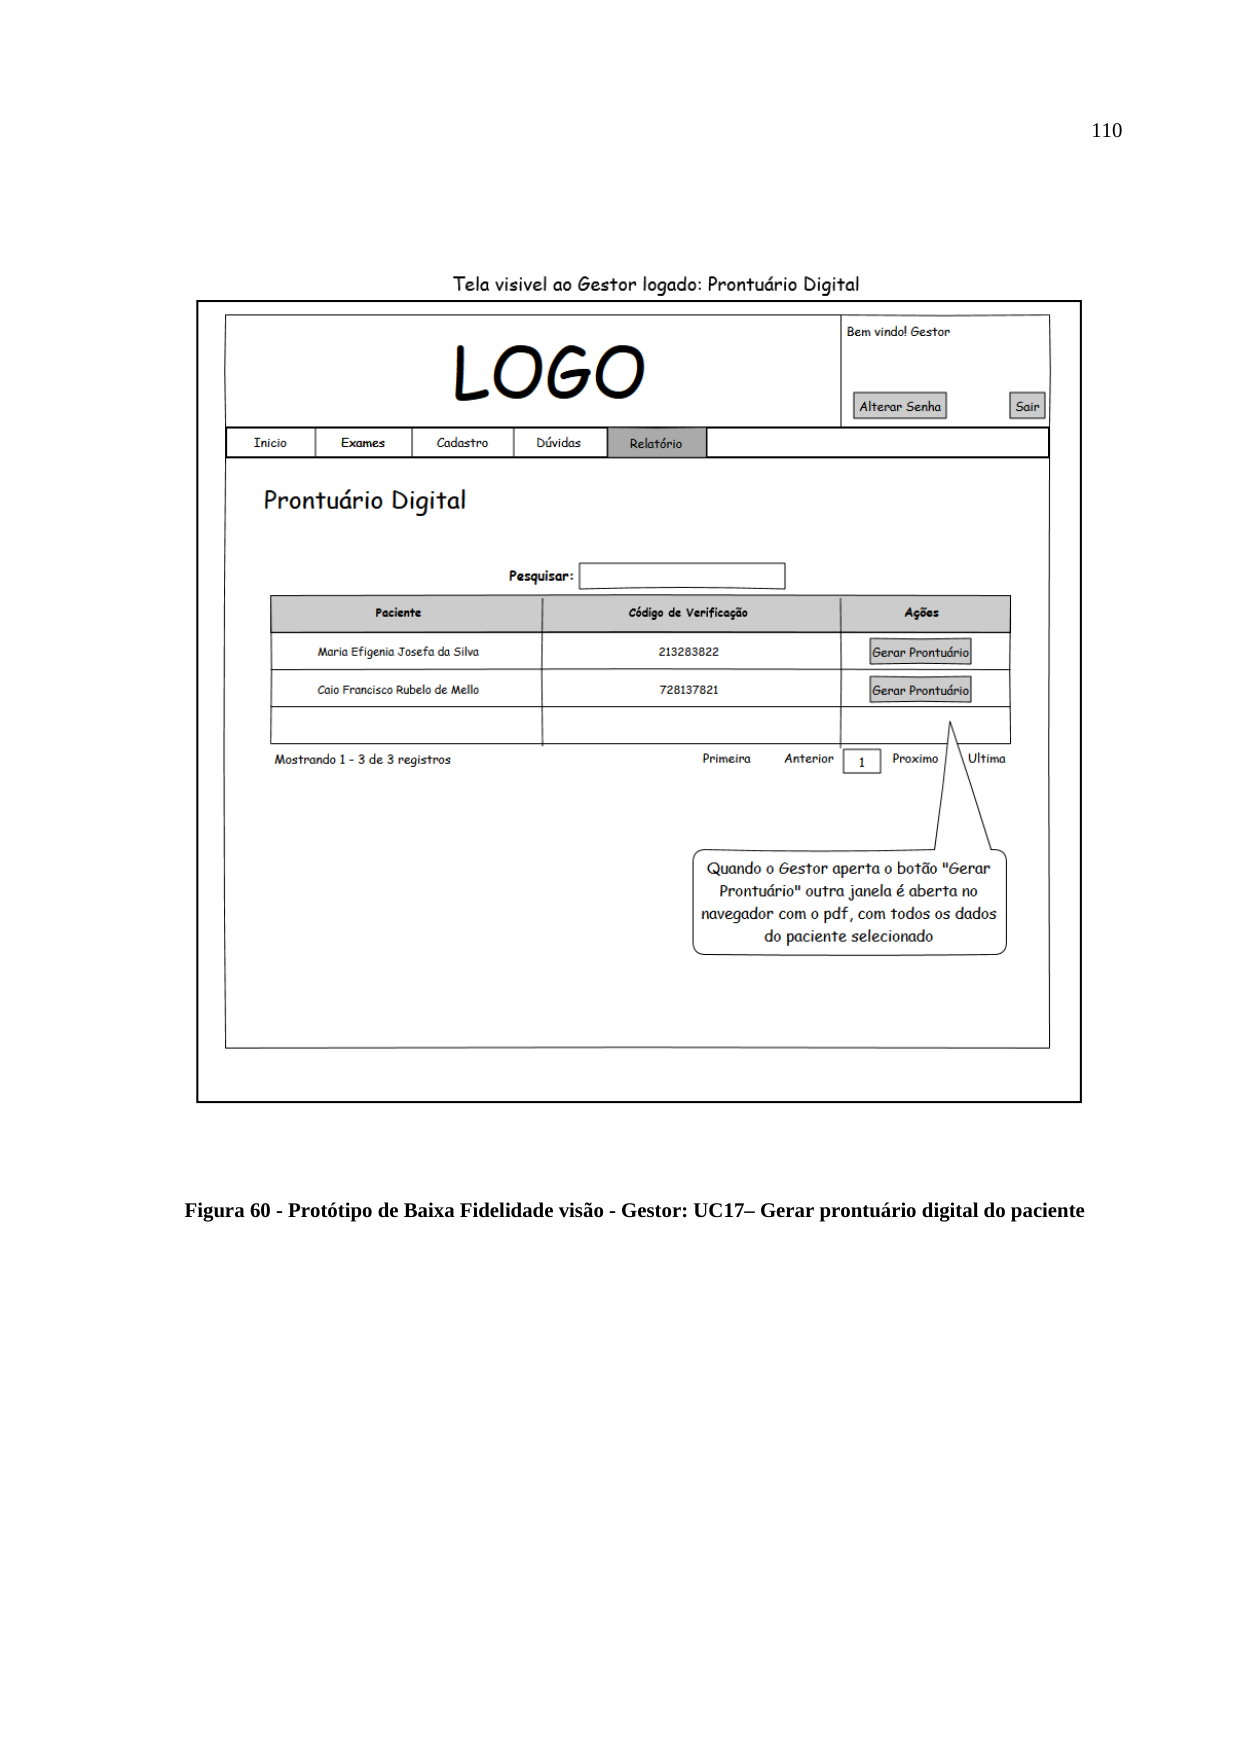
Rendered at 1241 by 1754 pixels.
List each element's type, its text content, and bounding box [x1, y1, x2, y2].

picture [147, 263, 1122, 1172]
